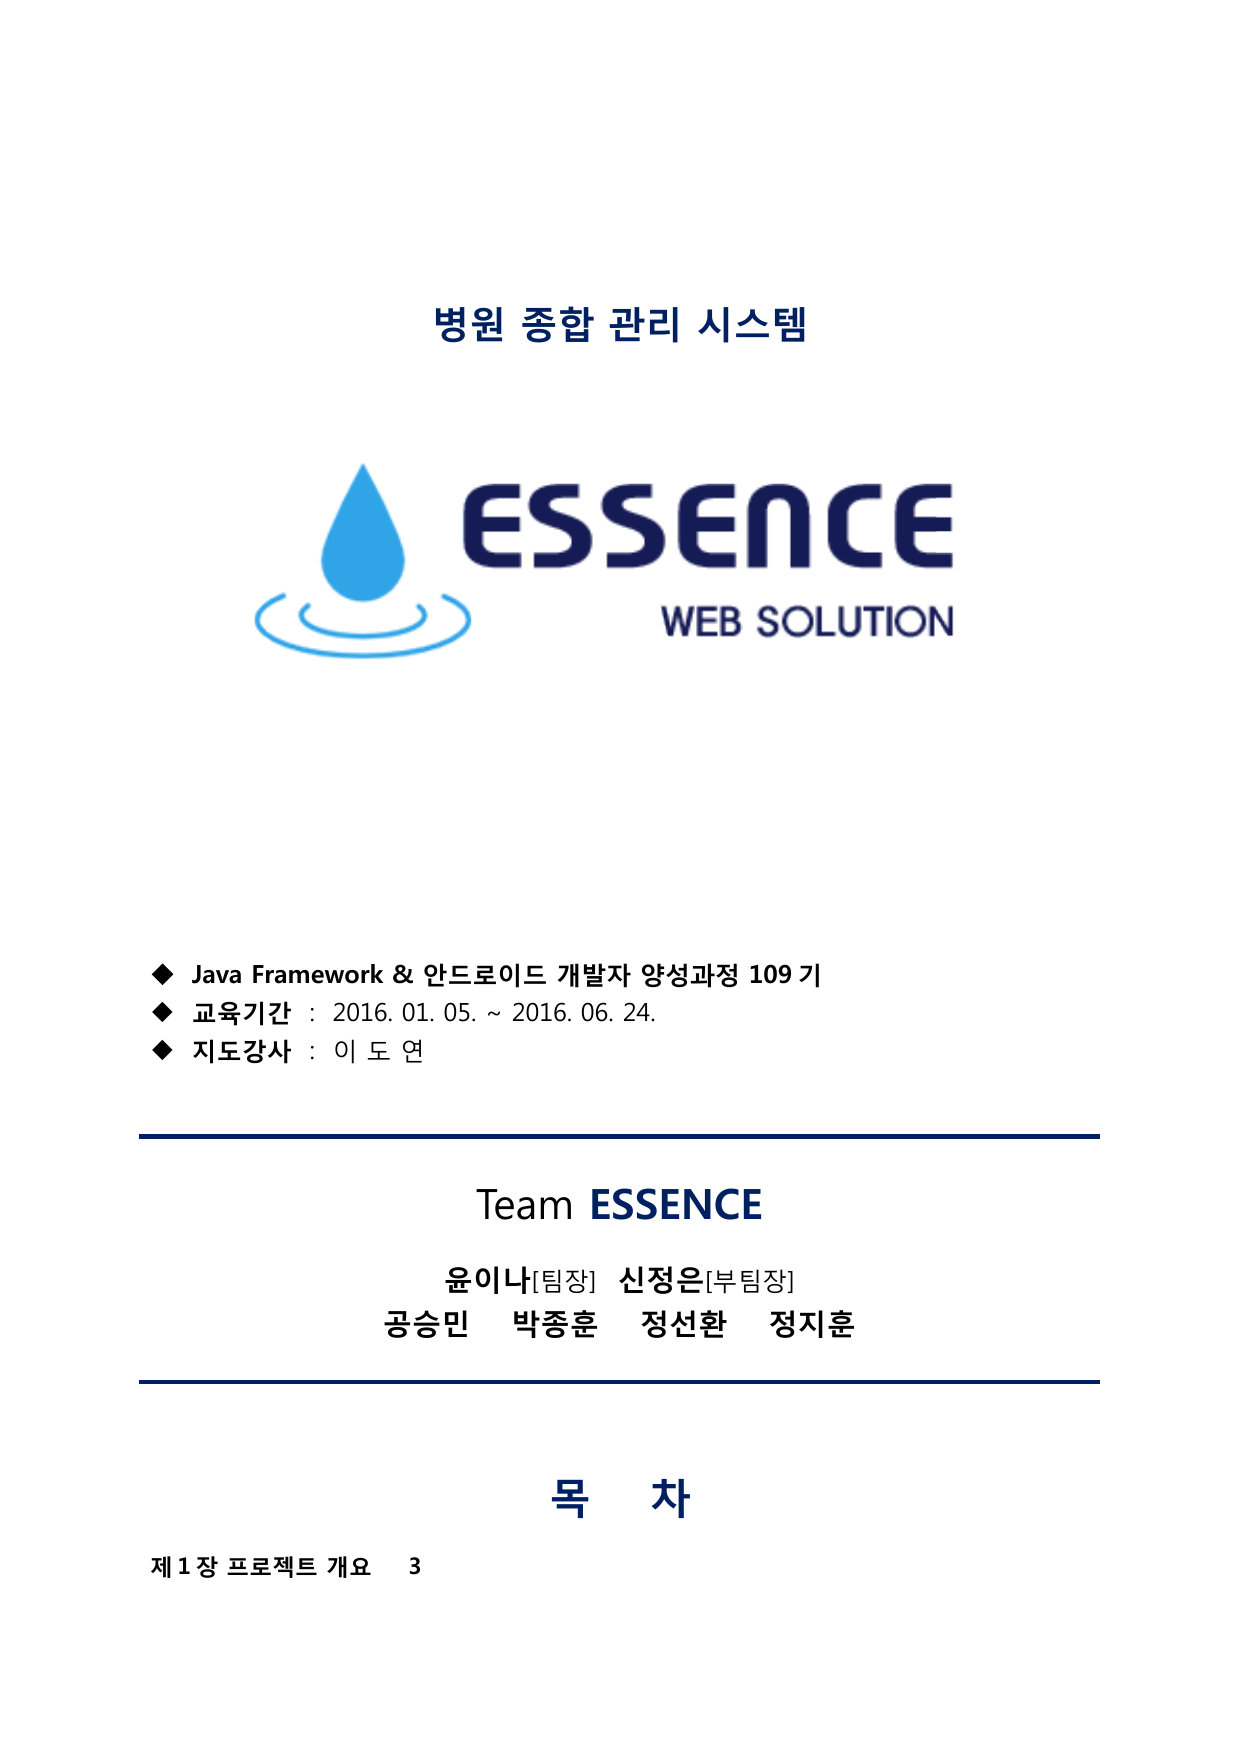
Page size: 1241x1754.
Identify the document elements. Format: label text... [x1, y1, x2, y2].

table_header Team ESSENCE 윤이나[팀장] 신정은[부팀장] 공승민 박종훈 정선환 정지훈 [139, 1139, 1100, 1379]
list 지도강사 : 이 도 연 [150, 1032, 1090, 1066]
list 교육기간 : 2016. 01. 05. ~ 2016. 06. 24. [150, 994, 1090, 1027]
text 병원 종합 관리 시스템 [150, 304, 1090, 344]
list Java Framework & 안드로이드 개발자 양성과정 109기 [150, 956, 1090, 989]
picture [203, 344, 1037, 762]
